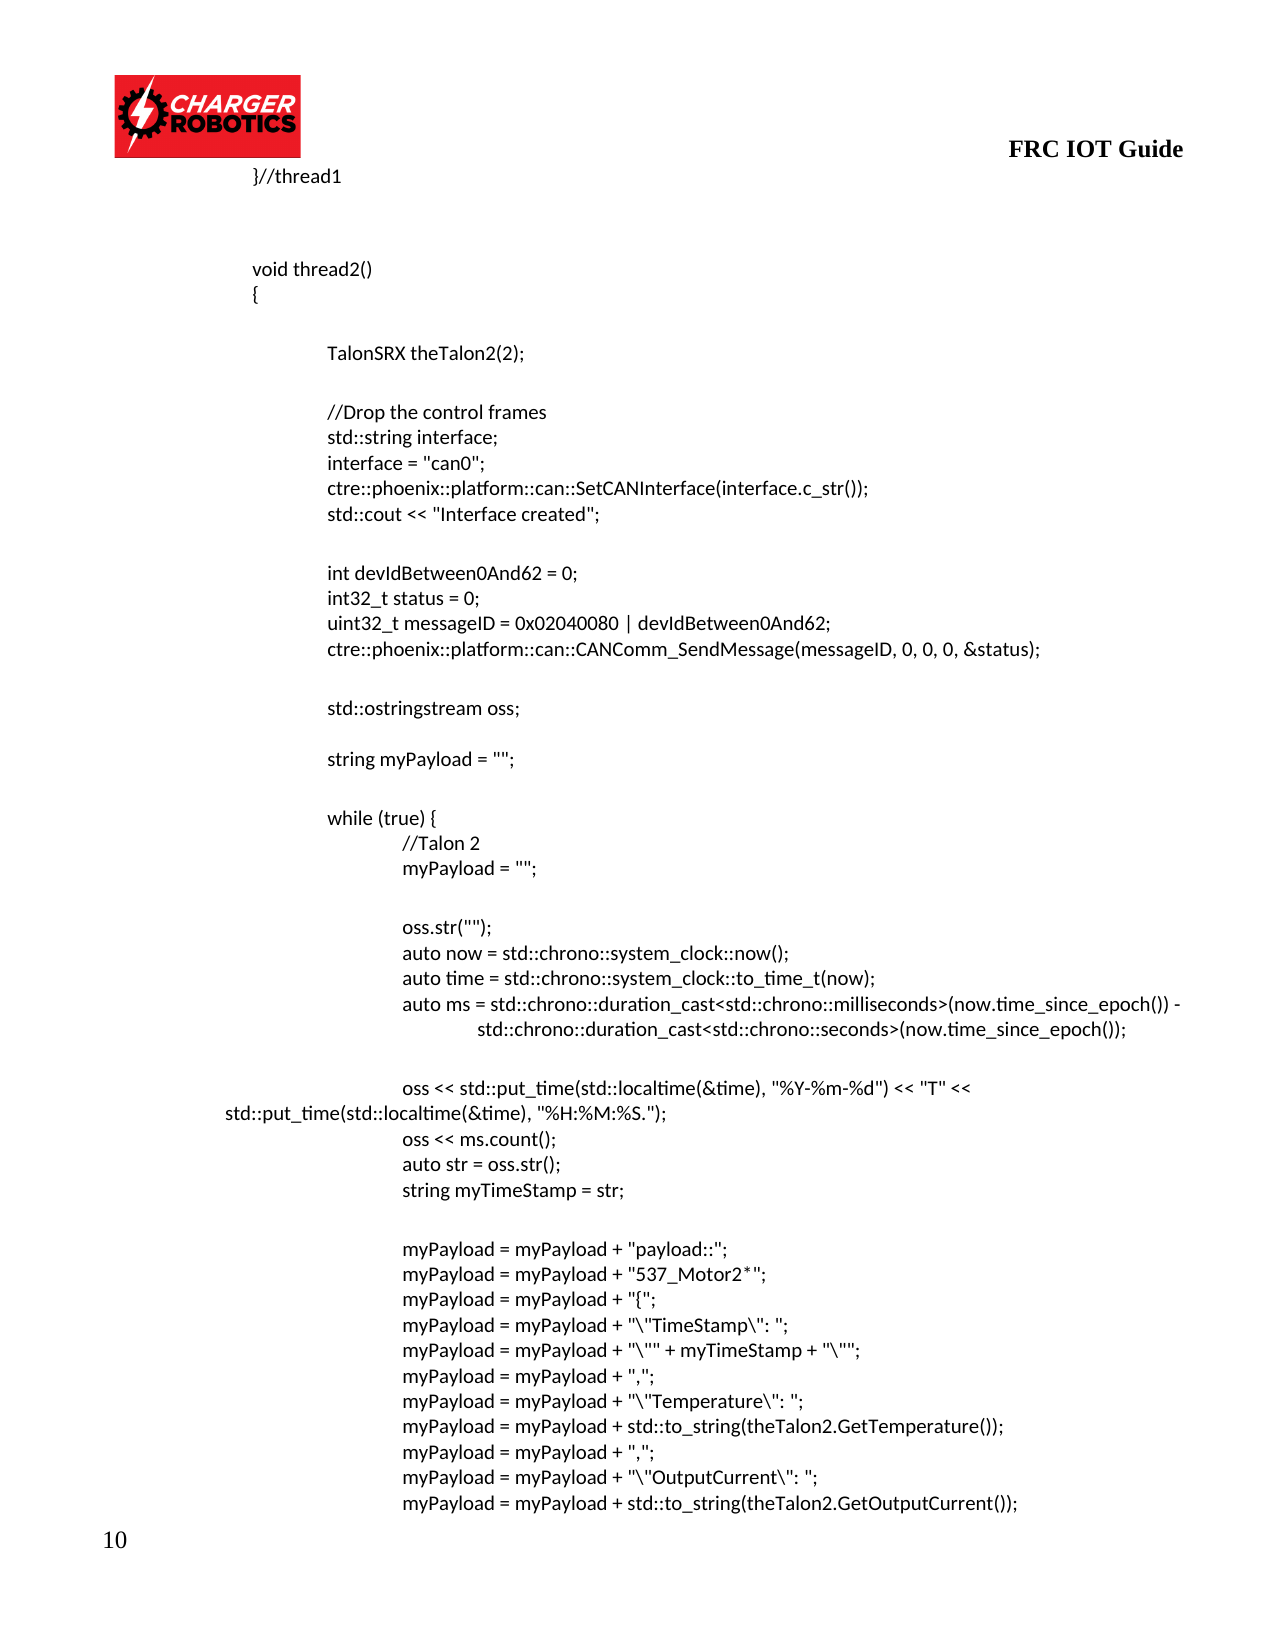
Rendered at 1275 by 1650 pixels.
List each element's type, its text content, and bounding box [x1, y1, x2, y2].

picture [114, 75, 301, 158]
text myPayload = myPayload + "\"TimeStamp\": "; [225, 1312, 1196, 1337]
text oss << ms.count(); [225, 1126, 1196, 1151]
text while (true) { [225, 805, 1196, 830]
text auto str = oss.str(); [225, 1151, 1196, 1177]
text myPayload = myPayload + ","; [225, 1439, 1196, 1464]
text TalonSRX theTalon2(2); [225, 340, 1196, 366]
text std::ostringstream oss; [225, 695, 1196, 720]
text myPayload = myPayload + "{"; [225, 1287, 1196, 1312]
text auto time = std::chrono::system_clock::to_time_t(now); [225, 965, 1196, 991]
text uint32_t messageID = 0x02040080 | devIdBetween0And62; [225, 611, 1196, 636]
text myPayload = myPayload + "\"Temperature\": "; [225, 1388, 1196, 1414]
text myPayload = myPayload + "\"OutputCurrent\": "; [225, 1464, 1196, 1490]
text myPayload = ""; [225, 856, 1196, 881]
text myPayload = myPayload + "payload::"; [225, 1236, 1196, 1261]
text void thread2() [225, 256, 1196, 281]
text auto ms = std::chrono::duration_cast<std::chrono::milliseconds>(now.time_since_epoch()) - [225, 991, 1196, 1016]
text //Talon 2 [225, 830, 1196, 856]
text ctre::phoenix::platform::can::CANComm_SendMessage(messageID, 0, 0, 0, &status); [225, 636, 1196, 661]
text std::string interface; [225, 424, 1196, 450]
text myPayload = myPayload + std::to_string(theTalon2.GetTemperature()); [225, 1414, 1196, 1439]
text std::cout << "Interface created"; [225, 501, 1196, 526]
text int devIdBetween0And62 = 0; [225, 560, 1196, 585]
text std::chrono::duration_cast<std::chrono::seconds>(now.time_since_epoch()); [225, 1016, 1196, 1042]
text oss.str(""); [225, 914, 1196, 940]
text ctre::phoenix::platform::can::SetCANInterface(interface.c_str()); [225, 475, 1196, 501]
text myPayload = myPayload + "537_Motor2*"; [225, 1261, 1196, 1287]
text interface = "can0"; [225, 450, 1196, 475]
text int32_t status = 0; [225, 585, 1196, 611]
text }//thread1 [225, 163, 1196, 189]
text { [225, 281, 1196, 307]
text myPayload = myPayload + ","; [225, 1363, 1196, 1388]
text string myPayload = ""; [225, 746, 1196, 771]
text myPayload = myPayload + "\"" + myTimeStamp + "\""; [225, 1337, 1196, 1363]
text oss << std::put_time(std::localtime(&time), "%Y-%m-%d") << "T" << std::put_time(std::localtime(&time), "%H:%M:%S."); [225, 1075, 1196, 1126]
text myPayload = myPayload + std::to_string(theTalon2.GetOutputCurrent()); [225, 1490, 1196, 1515]
text string myTimeStamp = str; [225, 1177, 1196, 1202]
text auto now = std::chrono::system_clock::now(); [225, 940, 1196, 965]
text //Drop the control frames [225, 399, 1196, 424]
